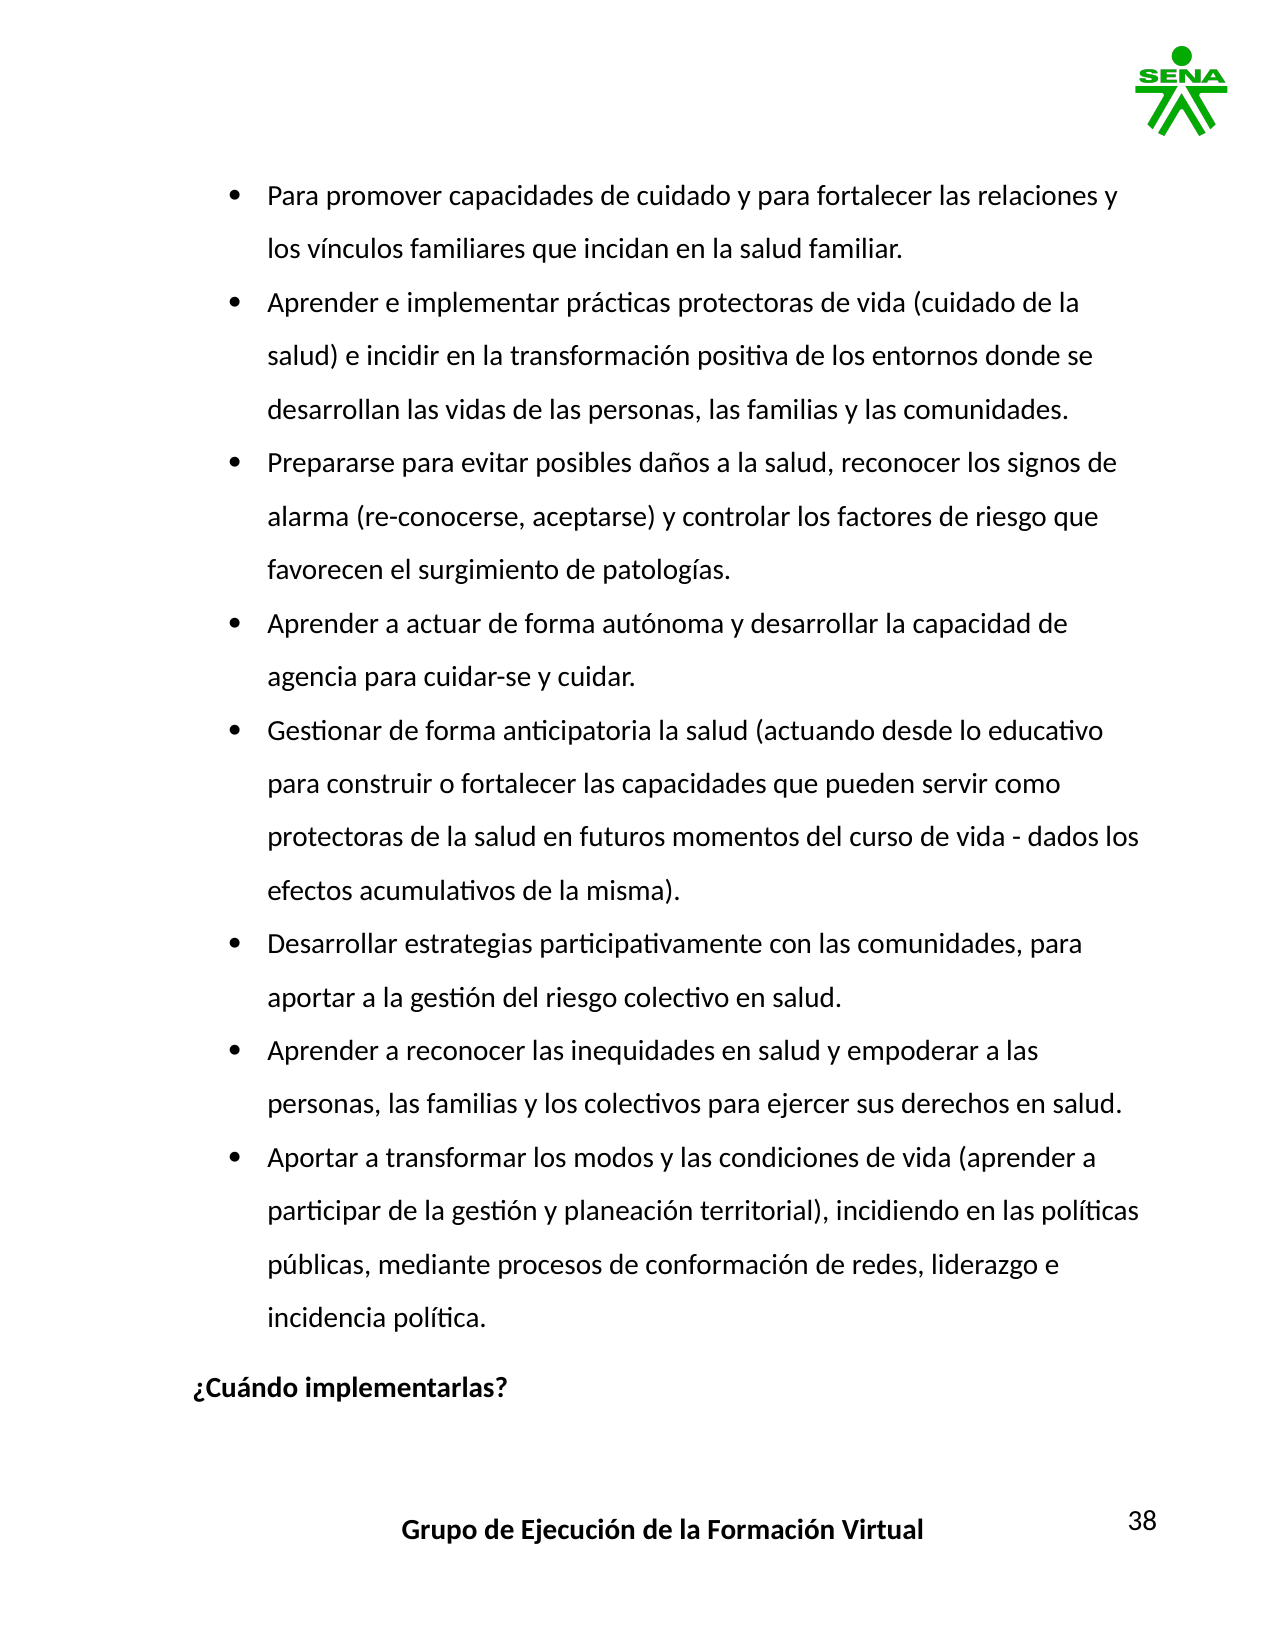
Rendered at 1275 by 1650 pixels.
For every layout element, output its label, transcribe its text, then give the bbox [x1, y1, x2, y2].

list Aprender e implementar prácticas protectoras de vida (cuidado de la salud) e incidir en la transformación positiva de los entornos donde se desarrollan las vidas de las personas, las familias y las comunidades. [229, 284, 1157, 427]
list Desarrollar estrategias participativamente con las comunidades, para aportar a la gestión del riesgo colectivo en salud. [229, 925, 1157, 1014]
list Aprender a actuar de forma autónoma y desarrollar la capacidad de agencia para cuidar-se y cuidar. [229, 605, 1157, 694]
list Gestionar de forma anticipatoria la salud (actuando desde lo educativo para construir o fortalecer las capacidades que pueden servir como protectoras de la salud en futuros momentos del curso de vida - dados los efectos acumulativos de la misma). [229, 712, 1157, 907]
list Aportar a transformar los modos y las condiciones de vida (aprender a participar de la gestión y planeación territorial), incidiendo en las políticas públicas, mediante procesos de conformación de redes, liderazgo e incidencia política. [229, 1139, 1157, 1335]
picture [1135, 46, 1228, 136]
text ¿Cuándo implementarlas? [118, 1369, 1157, 1405]
list Prepararse para evitar posibles daños a la salud, reconocer los signos de alarma (re-conocerse, aceptarse) y controlar los factores de riesgo que favorecen el surgimiento de patologías. [229, 444, 1157, 587]
list Aprender a reconocer las inequidades en salud y empoderar a las personas, las familias y los colectivos para ejercer sus derechos en salud. [229, 1032, 1157, 1121]
list Para promover capacidades de cuidado y para fortalecer las relaciones y los vínculos familiares que incidan en la salud familiar. [229, 177, 1157, 266]
